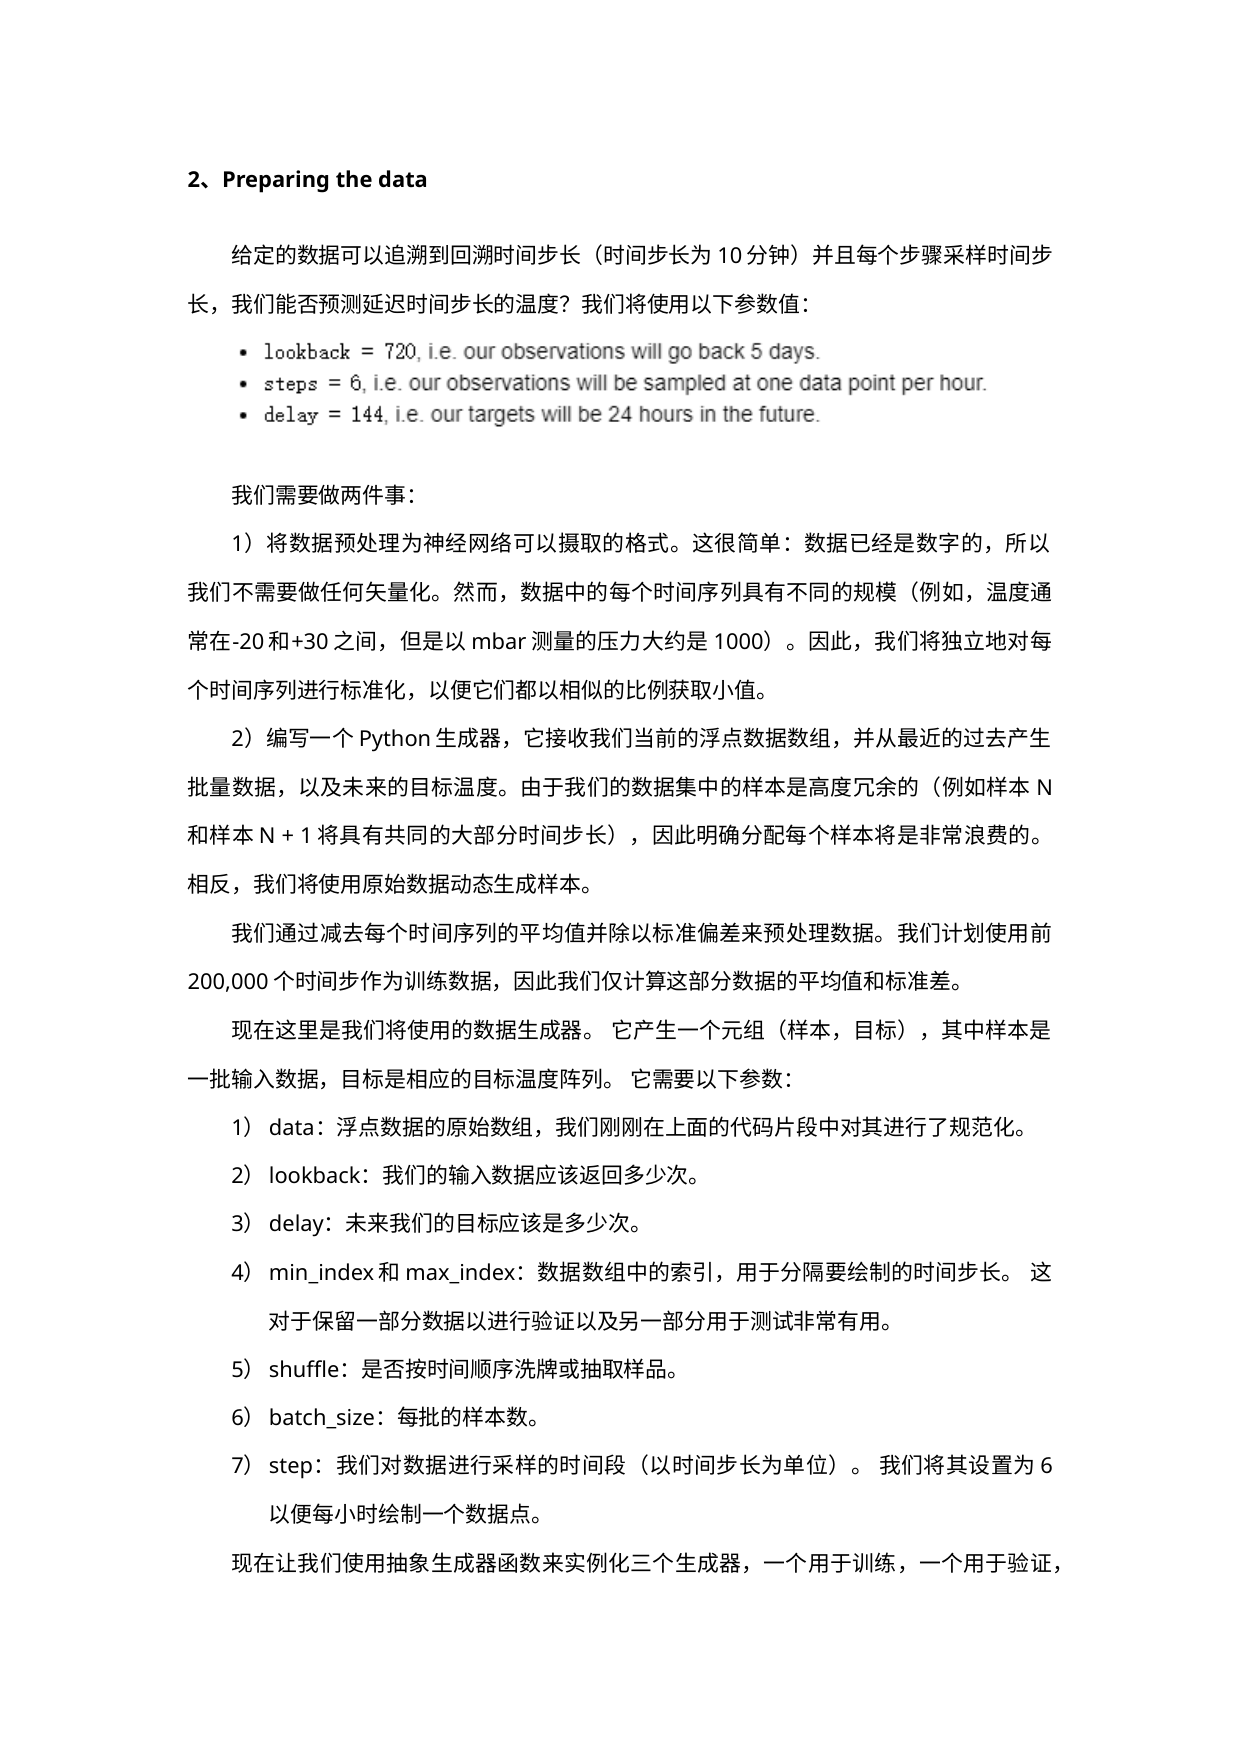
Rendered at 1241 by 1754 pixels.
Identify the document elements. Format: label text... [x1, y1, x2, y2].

list shuffle：是否按时间顺序洗牌或抽取样品。 [231, 1352, 1053, 1384]
list batch_size：每批的样本数。 [231, 1400, 1053, 1432]
list step：我们对数据进行采样的时间段（以时间步长为单位）。 我们将其设置为6以便每小时绘制一个数据点。 [231, 1448, 1053, 1529]
list lookback：我们的输入数据应该返回多少次。 [231, 1158, 1053, 1190]
text 我们需要做两件事： [187, 478, 1053, 510]
list min_index和max_index：数据数组中的索引，用于分隔要绘制的时间步长。 这对于保留一部分数据以进行验证以及另一部分用于测试非常有用。 [231, 1254, 1053, 1336]
text 2）编写一个Python生成器，它接收我们当前的浮点数据数组，并从最近的过去产生批量数据，以及未来的目标温度。由于我们的数据集中的样本是高度冗余的（例如样本N和样本N + 1将具有共同的大部分时间步长），因此明确分配每个样本将是非常浪费的。相反，我们将使用原始数据动态生成样本。 [187, 721, 1053, 899]
subtitle 2、Preparing the data [187, 162, 1053, 194]
list data：浮点数据的原始数组，我们刚刚在上面的代码片段中对其进行了规范化。 [231, 1109, 1053, 1142]
text 我们通过减去每个时间序列的平均值并除以标准偏差来预处理数据。我们计划使用前200,000个时间步作为训练数据，因此我们仅计算这部分数据的平均值和标准差。 [187, 915, 1053, 997]
list delay：未来我们的目标应该是多少次。 [231, 1206, 1053, 1239]
text 现在这里是我们将使用的数据生成器。 它产生一个元组（样本，目标），其中样本是一批输入数据，目标是相应的目标温度阵列。 它需要以下参数： [187, 1012, 1053, 1094]
picture [231, 334, 1000, 433]
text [187, 1545, 1053, 1578]
text 1）将数据预处理为神经网络可以摄取的格式。这很简单：数据已经是数字的，所以我们不需要做任何矢量化。然而，数据中的每个时间序列具有不同的规模（例如，温度通常在-20和+30之间，但是以mbar测量的压力大约是1000）。因此，我们将独立地对每个时间序列进行标准化，以便它们都以相似的比例获取小值。 [187, 526, 1053, 705]
text 给定的数据可以追溯到回溯时间步长（时间步长为10分钟）并且每个步骤采样时间步长，我们能否预测延迟时间步长的温度？我们将使用以下参数值： [187, 237, 1053, 319]
